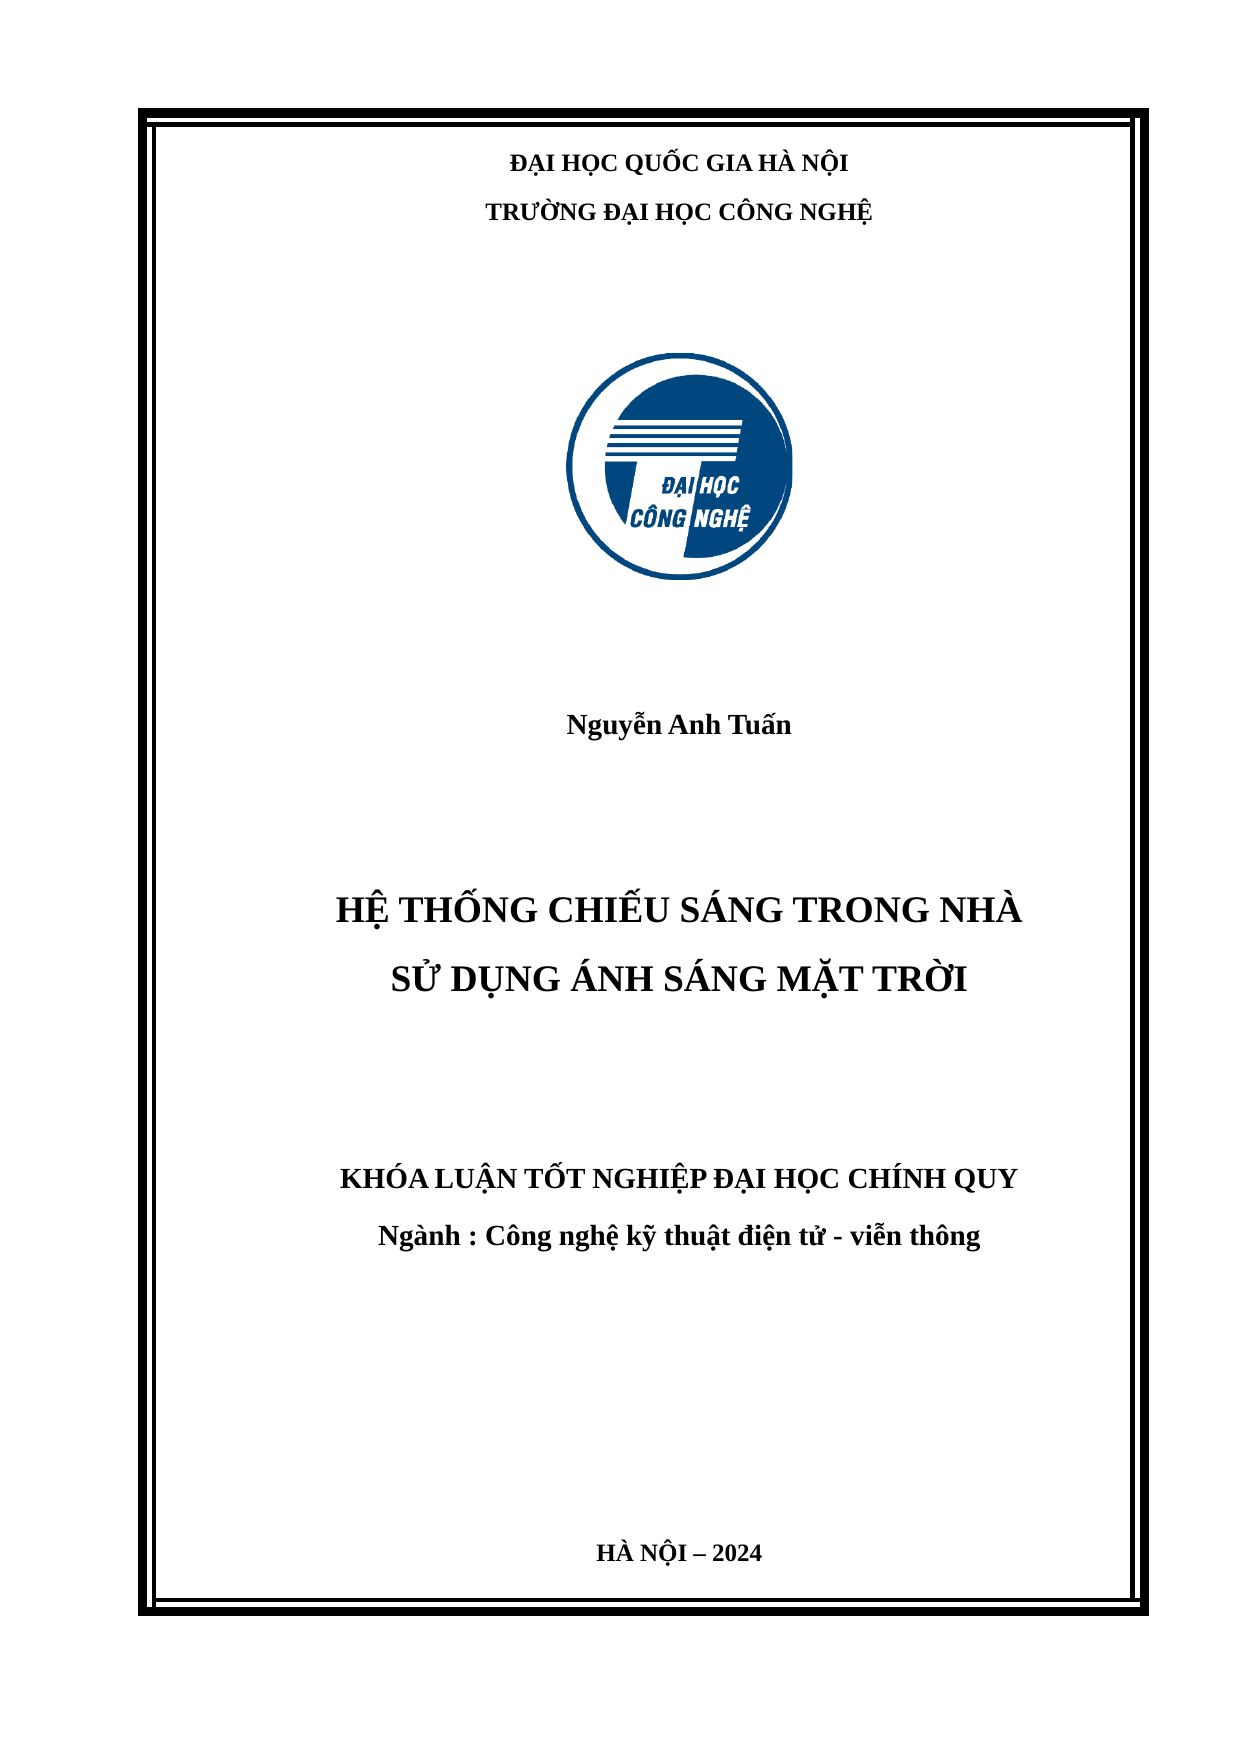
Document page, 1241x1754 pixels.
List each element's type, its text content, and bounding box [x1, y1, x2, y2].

text HỆ THỐNG CHIẾU SÁNG TRONG NHÀ [177, 887, 1122, 931]
text HÀ NỘI – 2024 [177, 1538, 1122, 1567]
text ĐẠI HỌC QUỐC GIA HÀ NỘI [177, 148, 1122, 176]
text Ngành : Công nghệ kỹ thuật điện tử - viễn thông [177, 1218, 1122, 1251]
text KHÓA LUẬN TỐT NGHIỆP ĐẠI HỌC CHÍNH QUY [177, 1162, 1122, 1195]
text SỬ DỤNG ÁNH SÁNG MẶT TRỜI [177, 956, 1122, 999]
text Nguyễn Anh Tuấn [177, 707, 1122, 740]
text TRƯỜNG ĐẠI HỌC CÔNG NGHỆ [177, 197, 1122, 226]
picture [566, 353, 793, 580]
